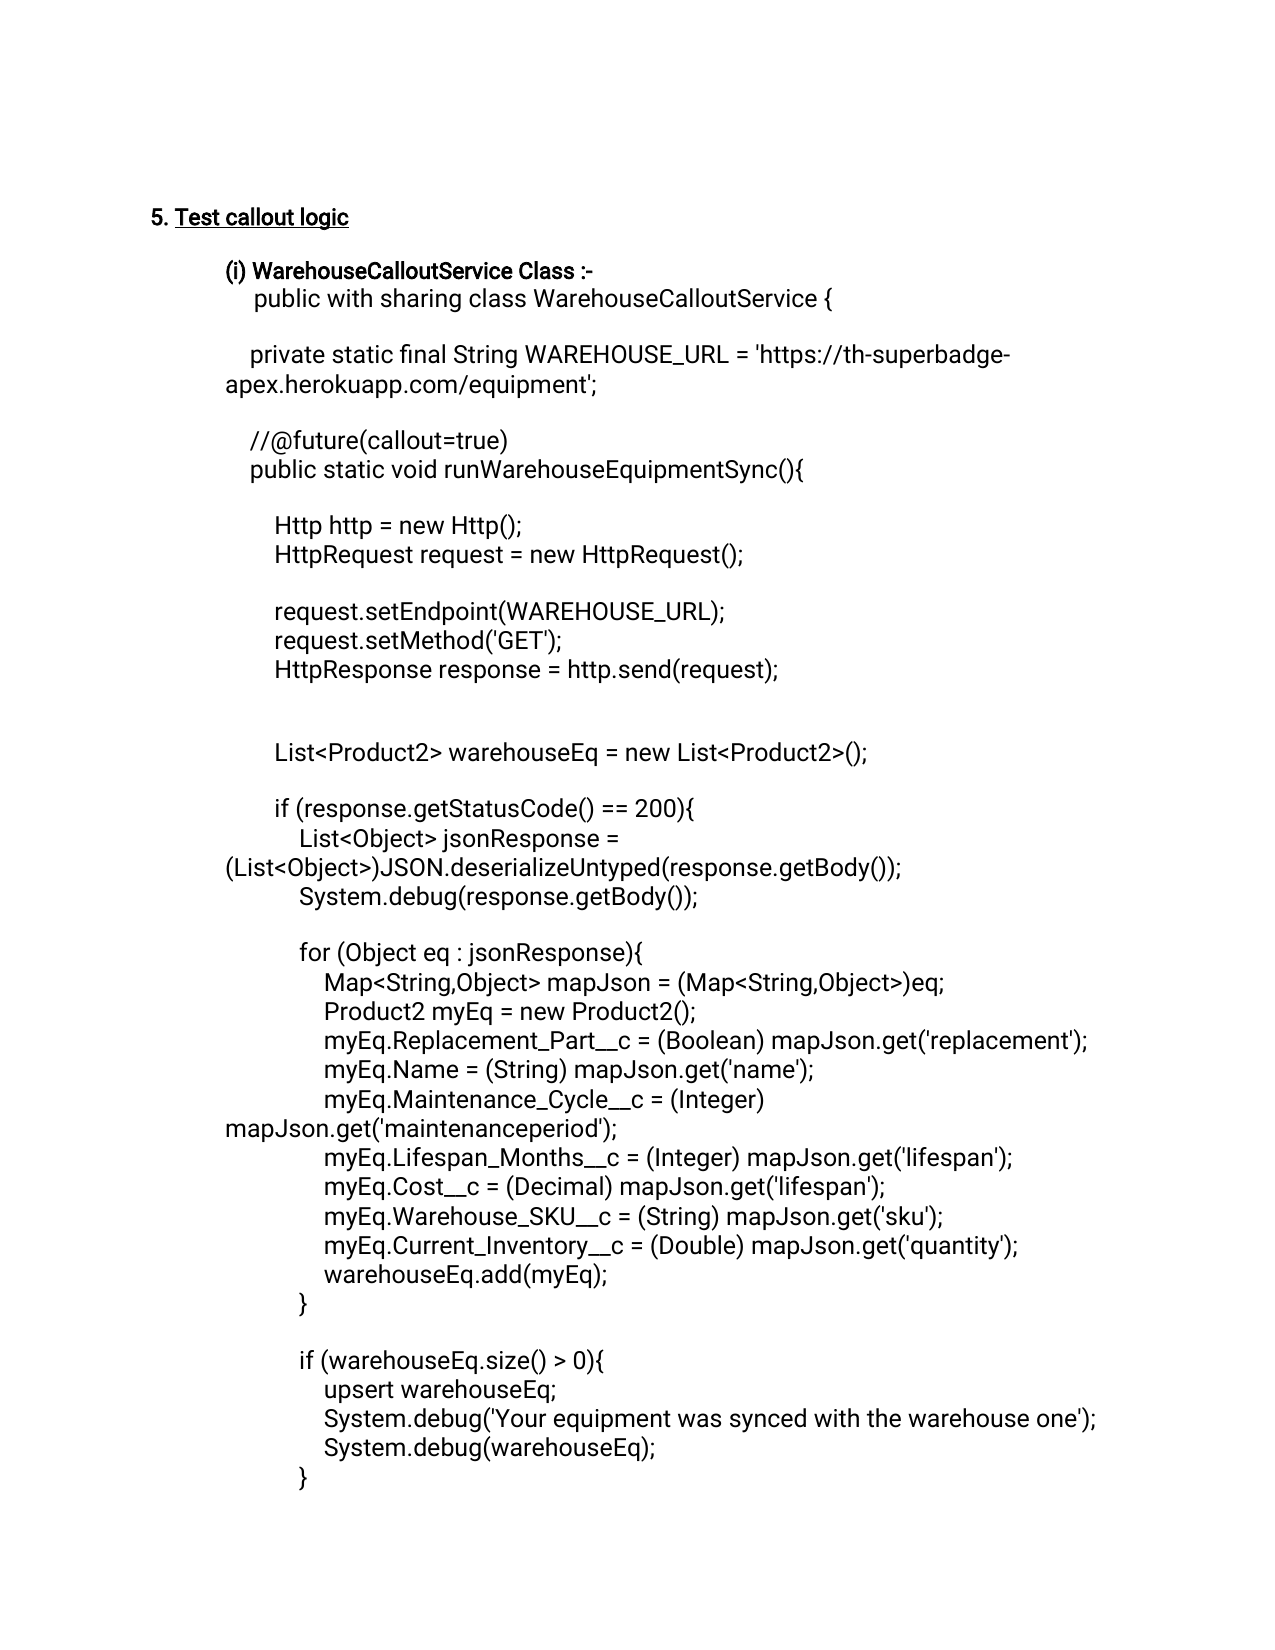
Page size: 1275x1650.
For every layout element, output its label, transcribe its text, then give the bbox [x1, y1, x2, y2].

text private static final String WAREHOUSE_URL = 'https://th-superbadge-apex.herokuapp.com/equipment'; [225, 341, 1125, 399]
text } [225, 1290, 1125, 1319]
text warehouseEq.add(myEq); [225, 1260, 1125, 1290]
text public with sharing class WarehouseCalloutService { [225, 284, 1125, 314]
text myEq.Lifespan_Months__c = (Integer) mapJson.get('lifespan'); [225, 1143, 1125, 1173]
text List<Object> jsonResponse = (List<Object>)JSON.deserializeUntyped(response.getBody()); [225, 824, 1125, 882]
text if (warehouseEq.size() > 0){ [225, 1346, 1125, 1375]
text Http http = new Http(); [225, 511, 1125, 541]
text myEq.Cost__c = (Decimal) mapJson.get('lifespan'); [225, 1173, 1125, 1202]
text //@future(callout=true) [225, 426, 1125, 455]
text } [225, 1463, 1125, 1492]
text myEq.Current_Inventory__c = (Double) mapJson.get('quantity'); [225, 1231, 1125, 1260]
text HttpResponse response = http.send(request); [225, 655, 1125, 684]
text myEq.Warehouse_SKU__c = (String) mapJson.get('sku'); [225, 1202, 1125, 1231]
text 5. Test callout logic [150, 204, 1125, 231]
text myEq.Maintenance_Cycle__c = (Integer) mapJson.get('maintenanceperiod'); [225, 1085, 1125, 1143]
text System.debug(response.getBody()); [225, 882, 1125, 912]
text upsert warehouseEq; [225, 1375, 1125, 1404]
text request.setMethod('GET'); [225, 626, 1125, 655]
text Product2 myEq = new Product2(); [225, 997, 1125, 1026]
text HttpRequest request = new HttpRequest(); [225, 541, 1125, 570]
text Map<String,Object> mapJson = (Map<String,Object>)eq; [225, 968, 1125, 997]
text request.setEndpoint(WAREHOUSE_URL); [225, 597, 1125, 626]
text for (Object eq : jsonResponse){ [225, 938, 1125, 968]
text if (response.getStatusCode() == 200){ [225, 794, 1125, 824]
text myEq.Replacement_Part__c = (Boolean) mapJson.get('replacement'); [225, 1026, 1125, 1056]
text System.debug('Your equipment was synced with the warehouse one'); [225, 1404, 1125, 1434]
text myEq.Name = (String) mapJson.get('name'); [225, 1056, 1125, 1085]
text (i) WarehouseCalloutService Class :- [225, 257, 1125, 284]
text List<Product2> warehouseEq = new List<Product2>(); [225, 738, 1125, 768]
text System.debug(warehouseEq); [225, 1434, 1125, 1463]
text public static void runWarehouseEquipmentSync(){ [225, 455, 1125, 484]
